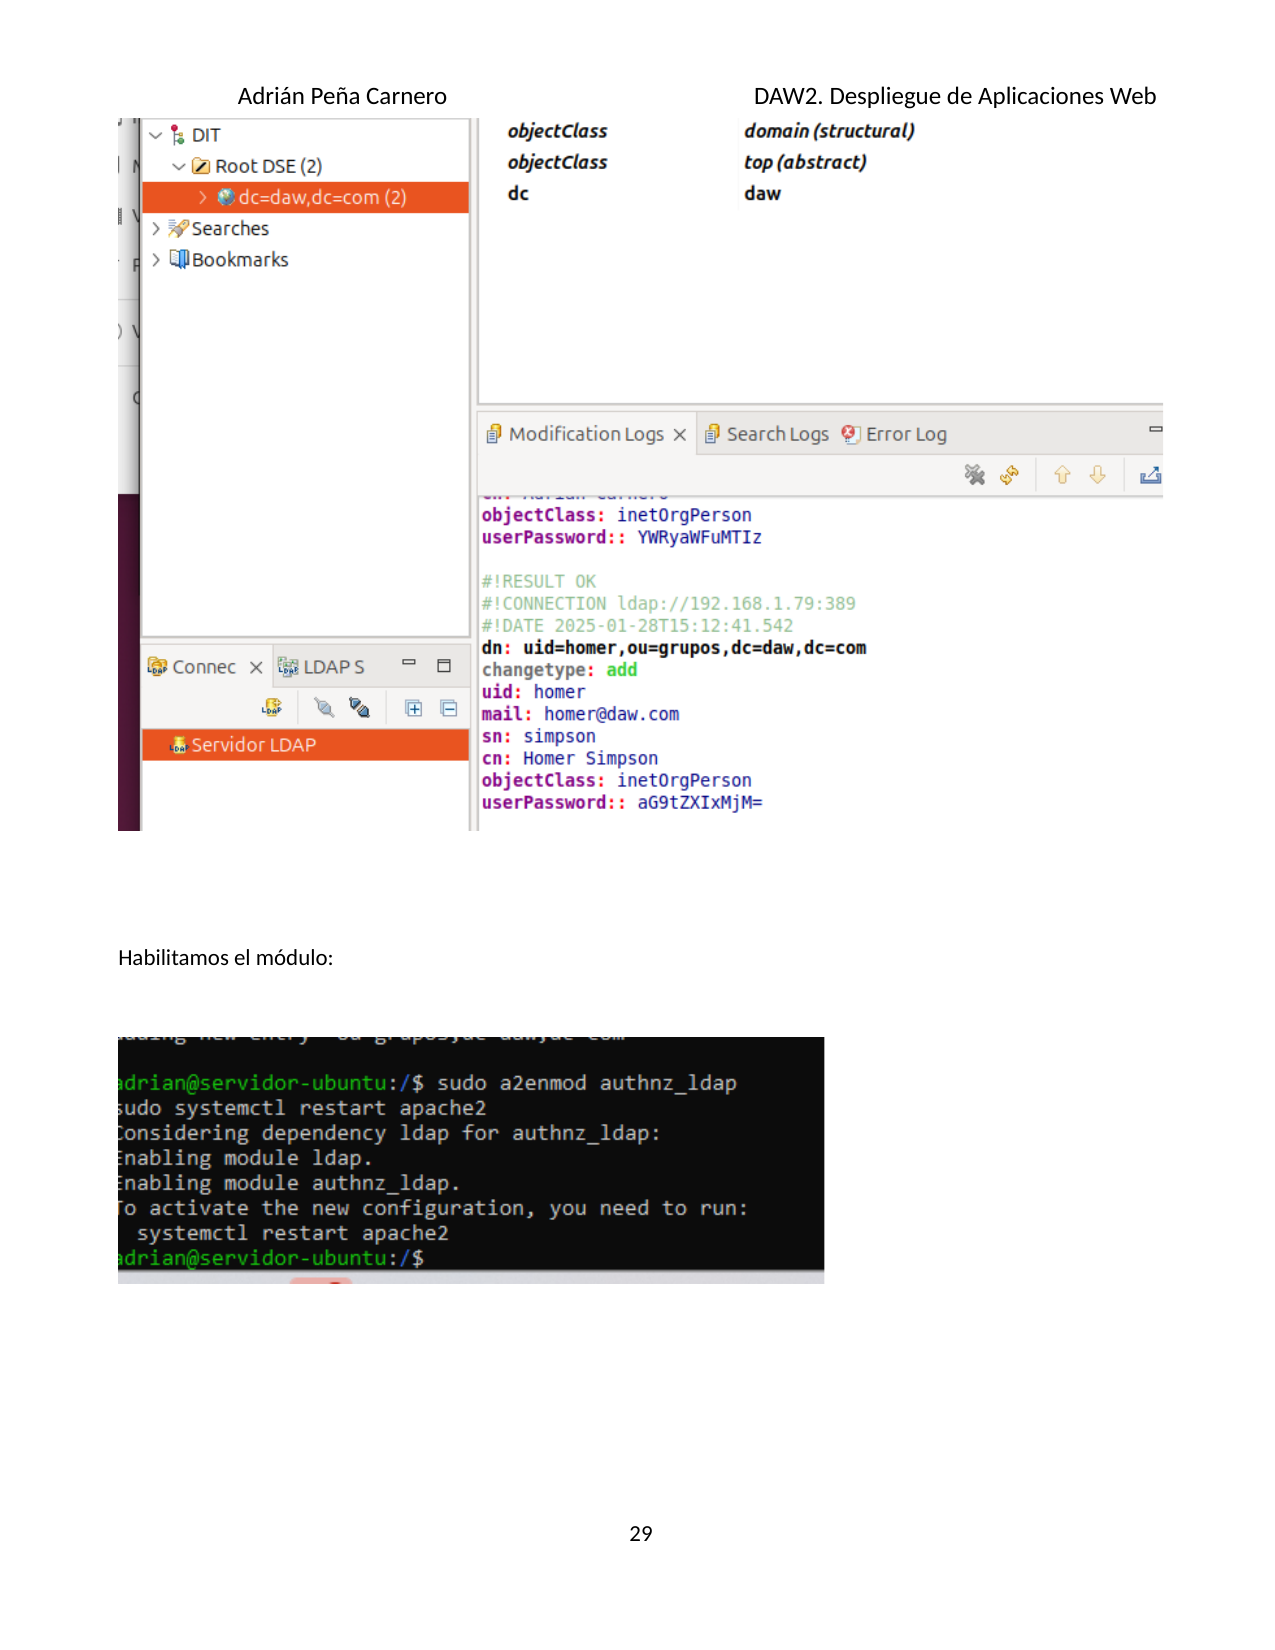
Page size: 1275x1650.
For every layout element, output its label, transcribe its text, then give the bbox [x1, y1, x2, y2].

picture [118, 118, 1164, 831]
text Habilitamos el módulo: [118, 943, 1163, 971]
picture [118, 1037, 825, 1284]
